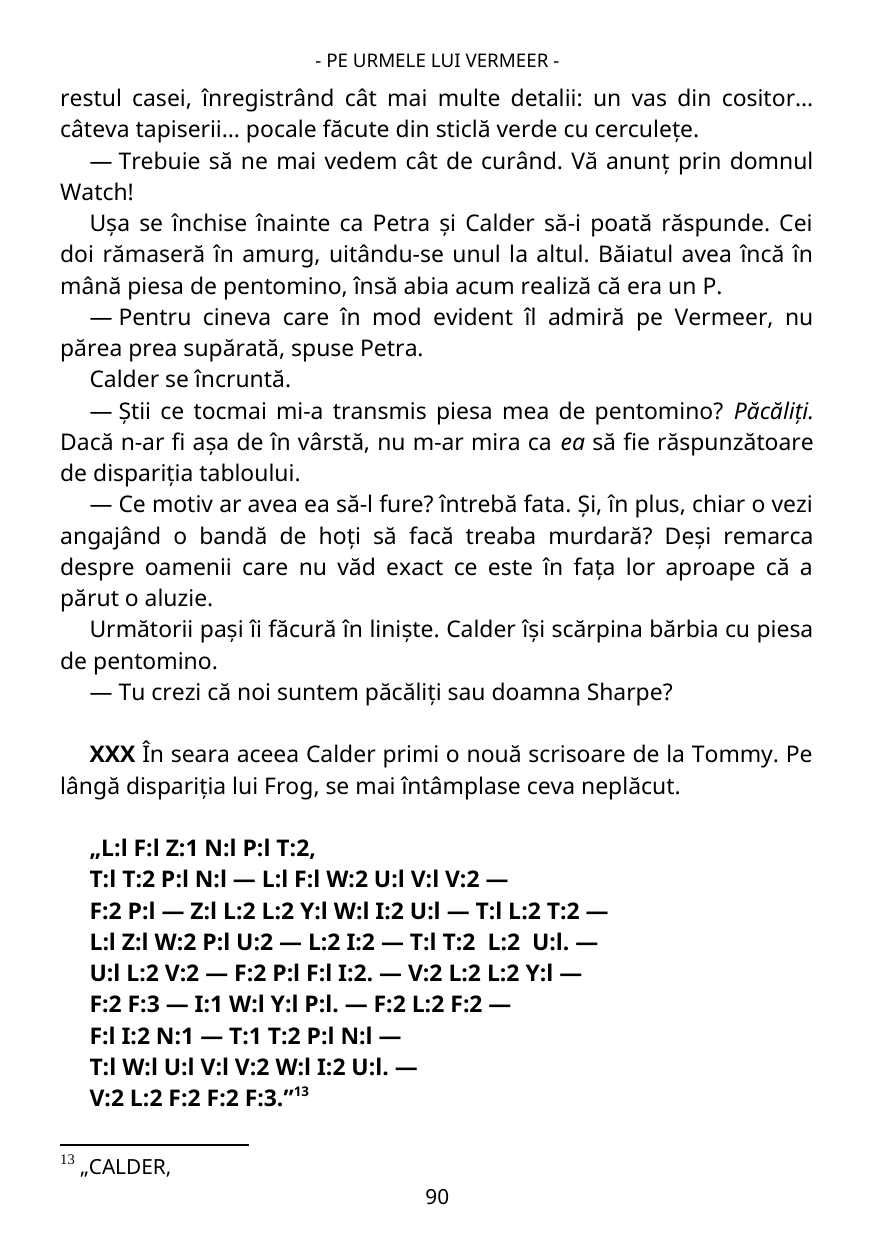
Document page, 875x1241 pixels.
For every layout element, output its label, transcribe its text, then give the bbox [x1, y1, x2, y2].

text — Tu crezi că noi suntem păcăliţi sau doamna Sharpe? [60, 676, 814, 707]
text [60, 82, 814, 145]
text XXX În seara aceea Calder primi o nouă scrisoare de la Tommy. Pe lângă dispariţia lui Frog, se mai întâmplase ceva neplăcut. [60, 738, 814, 801]
text U:l L:2 V:2 — F:2 P:l F:l I:2. — V:2 L:2 L:2 Y:l — [60, 957, 814, 988]
text — Pentru cineva care în mod evident îl admiră pe Vermeer, nu părea prea supărată, spuse Petra. [60, 301, 814, 363]
text F:2 P:l — Z:l L:2 L:2 Y:l W:l I:2 U:l — T:l L:2 T:2 — [60, 895, 814, 926]
text Calder se încruntă. [60, 363, 814, 395]
text — Ce motiv ar avea ea să-l fure? întrebă fata. Şi, în plus, chiar o vezi angajând o bandă de hoţi să facă treaba murdară? Deşi remarca despre oamenii care nu văd exact ce este în faţa lor aproape că a părut o aluzie. [60, 488, 814, 613]
text — Ştii ce tocmai mi-a transmis piesa mea de pentomino? Păcăliţi. Dacă n-ar fi aşa de în vârstă, nu m-ar mira ca ea să fie răspunzătoare de dispariţia tabloului. [60, 395, 814, 488]
text T:l T:2 P:l N:l — L:l F:l W:2 U:l V:l V:2 — [60, 863, 814, 895]
text T:l W:l U:l V:l V:2 W:l I:2 U:l. — [60, 1051, 814, 1082]
text Uşa se închise înainte ca Petra şi Calder să-i poată răspunde. Cei doi rămaseră în amurg, uitându-se unul la altul. Băiatul avea încă în mână piesa de pentomino, însă abia acum realiză că era un P. [60, 207, 814, 301]
text Următorii paşi îi făcură în linişte. Calder îşi scărpina bărbia cu piesa de pentomino. [60, 613, 814, 676]
text „L:l F:l Z:1 N:l P:l T:2, [60, 832, 814, 863]
text V:2 L:2 F:2 F:2 F:3.” [60, 1082, 814, 1113]
text F:2 F:3 — I:1 W:l Y:l P:l. — F:2 L:2 F:2 — [60, 988, 814, 1020]
text F:l I:2 N:1 — T:1 T:2 P:l N:l — [60, 1020, 814, 1051]
text — Trebuie să ne mai vedem cât de curând. Vă anunţ prin domnul Watch! [60, 145, 814, 207]
text L:l Z:l W:2 P:l U:2 — L:2 I:2 — T:l T:2 L:2 U:l. — [60, 926, 814, 957]
